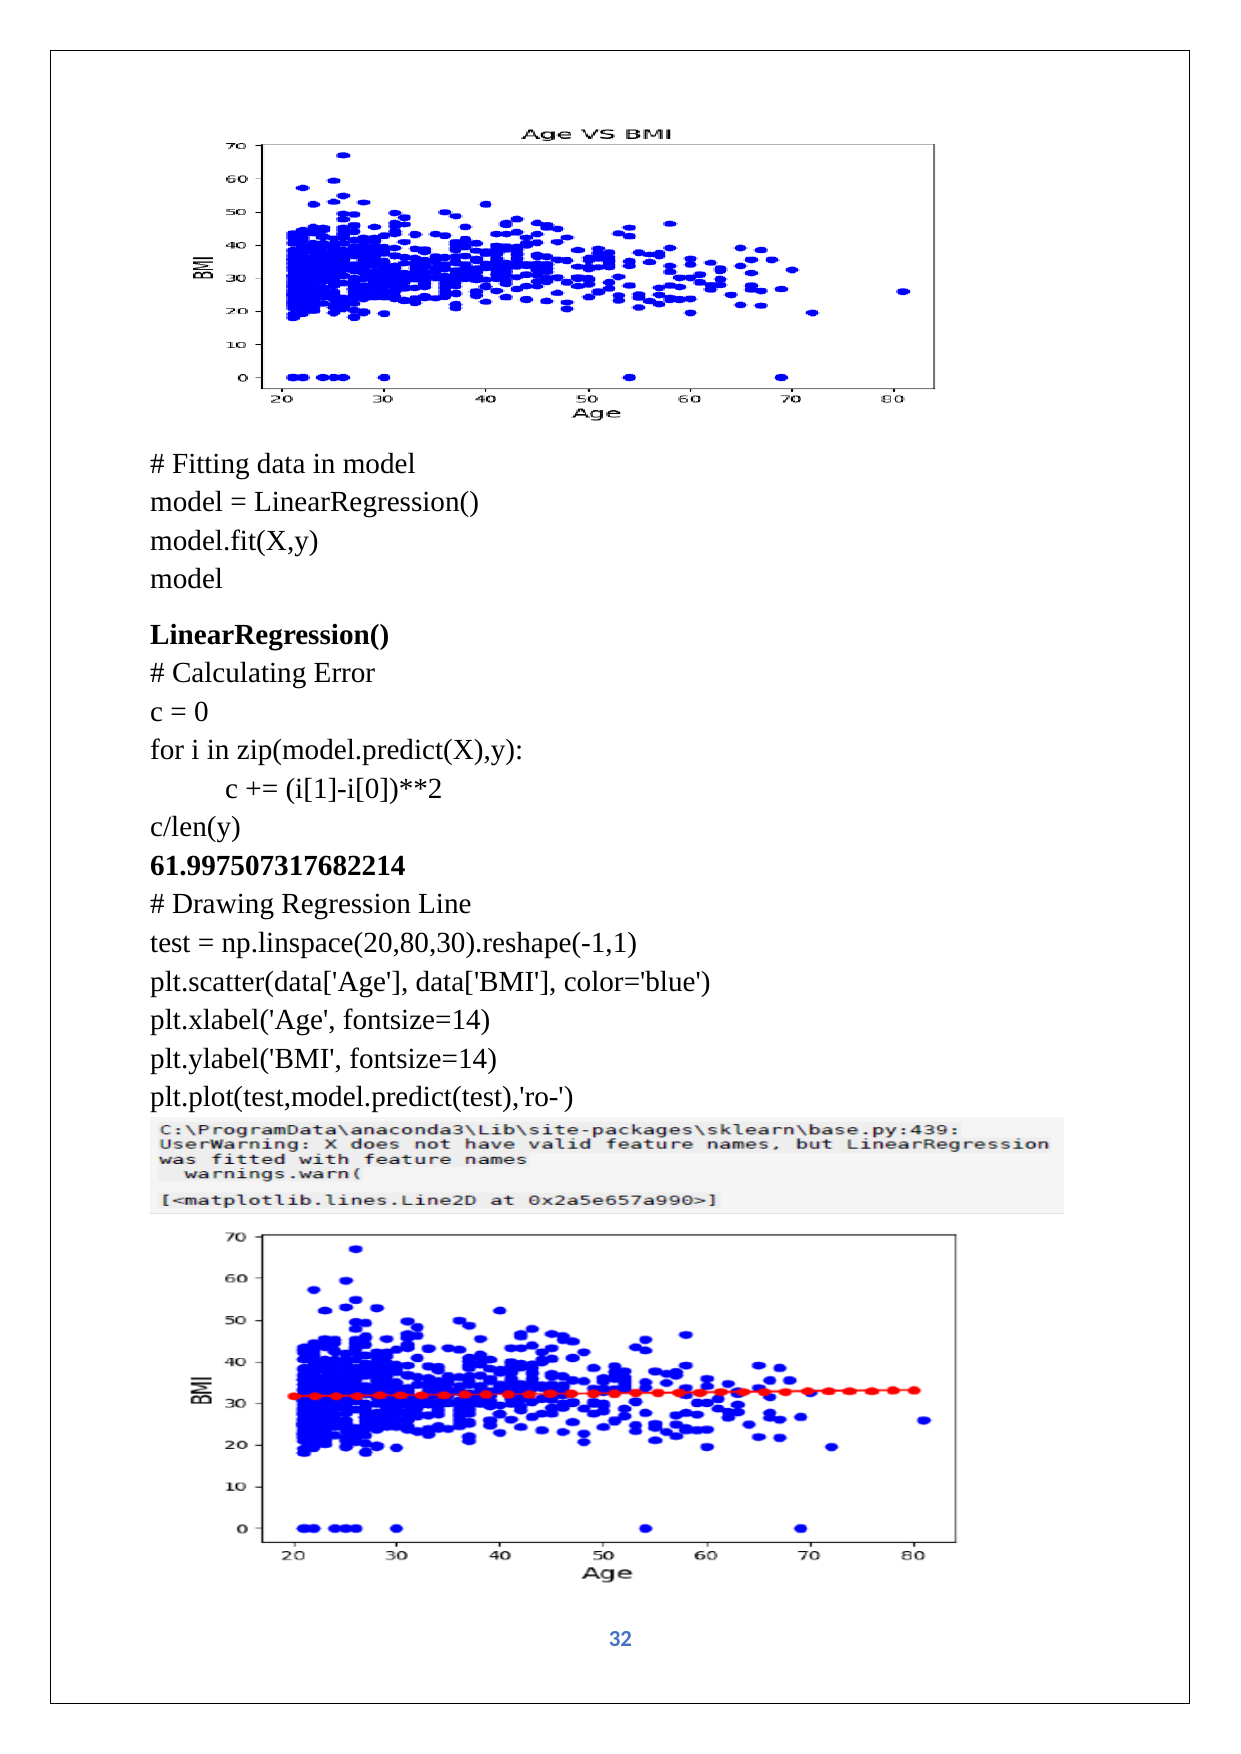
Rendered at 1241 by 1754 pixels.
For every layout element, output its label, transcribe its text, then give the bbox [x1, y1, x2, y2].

text # Fitting data in model model = LinearRegression() model.fit(X,y) model [150, 446, 1090, 595]
text # Drawing Regression Line test = np.linspace(20,80,30).reshape(-1,1) plt.scatter(data['Age'], data['BMI'], color='blue') plt.xlabel('Age', fontsize=14) plt.ylabel('BMI', fontsize=14) plt.plot(test,model.predict(test),'ro-') [150, 887, 1090, 1113]
picture [150, 118, 1040, 426]
picture [150, 1117, 1065, 1598]
text 61.997507317682214 [150, 848, 1090, 882]
text # Calculating Error c = 0 for i in zip(model.predict(X),y): c += (i[1]-i[0])**2 c/len(y) [150, 655, 1090, 843]
text LinearRegression() [150, 617, 1090, 650]
